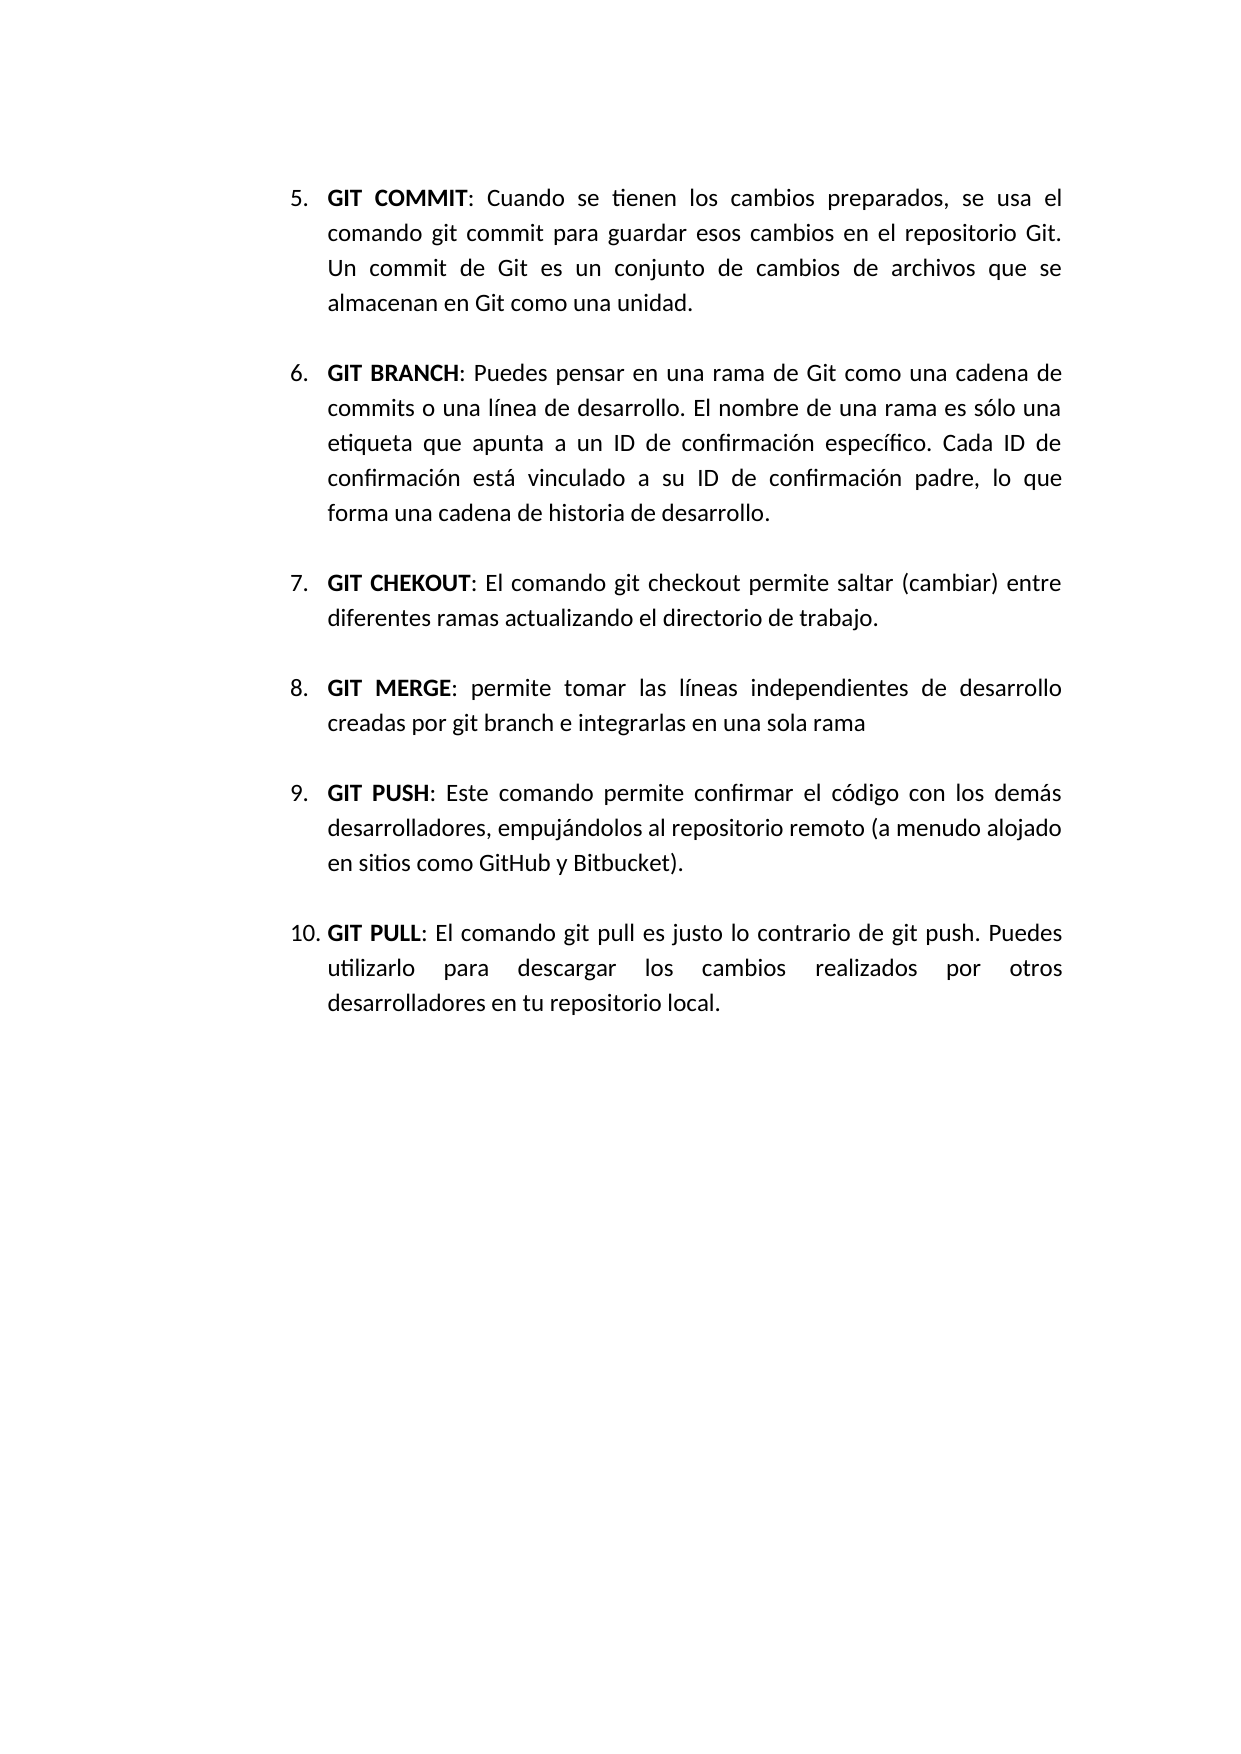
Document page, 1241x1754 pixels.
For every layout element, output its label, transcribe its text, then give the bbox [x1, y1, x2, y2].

list GIT PUSH: Este comando permite confirmar el código con los demás desarrolladores, empujándolos al repositorio remoto (a menudo alojado en sitios como GitHub y Bitbucket). [290, 778, 1063, 878]
list GIT CHEKOUT: El comando git checkout permite saltar (cambiar) entre diferentes ramas actualizando el directorio de trabajo. [290, 568, 1063, 633]
list GIT COMMIT: Cuando se tienen los cambios preparados, se usa el comando git commit para guardar esos cambios en el repositorio Git. Un commit de Git es un conjunto de cambios de archivos que se almacenan en Git como una unidad. [290, 183, 1063, 318]
list GIT BRANCH: Puedes pensar en una rama de Git como una cadena de commits o una línea de desarrollo. El nombre de una rama es sólo una etiqueta que apunta a un ID de confirmación específico. Cada ID de confirmación está vinculado a su ID de confirmación padre, lo que forma una cadena de historia de desarrollo. [290, 358, 1063, 528]
list GIT MERGE: permite tomar las líneas independientes de desarrollo creadas por git branch e integrarlas en una sola rama [290, 673, 1063, 738]
list GIT PULL: El comando git pull es justo lo contrario de git push. Puedes utilizarlo para descargar los cambios realizados por otros desarrolladores en tu repositorio local. [290, 918, 1063, 1018]
